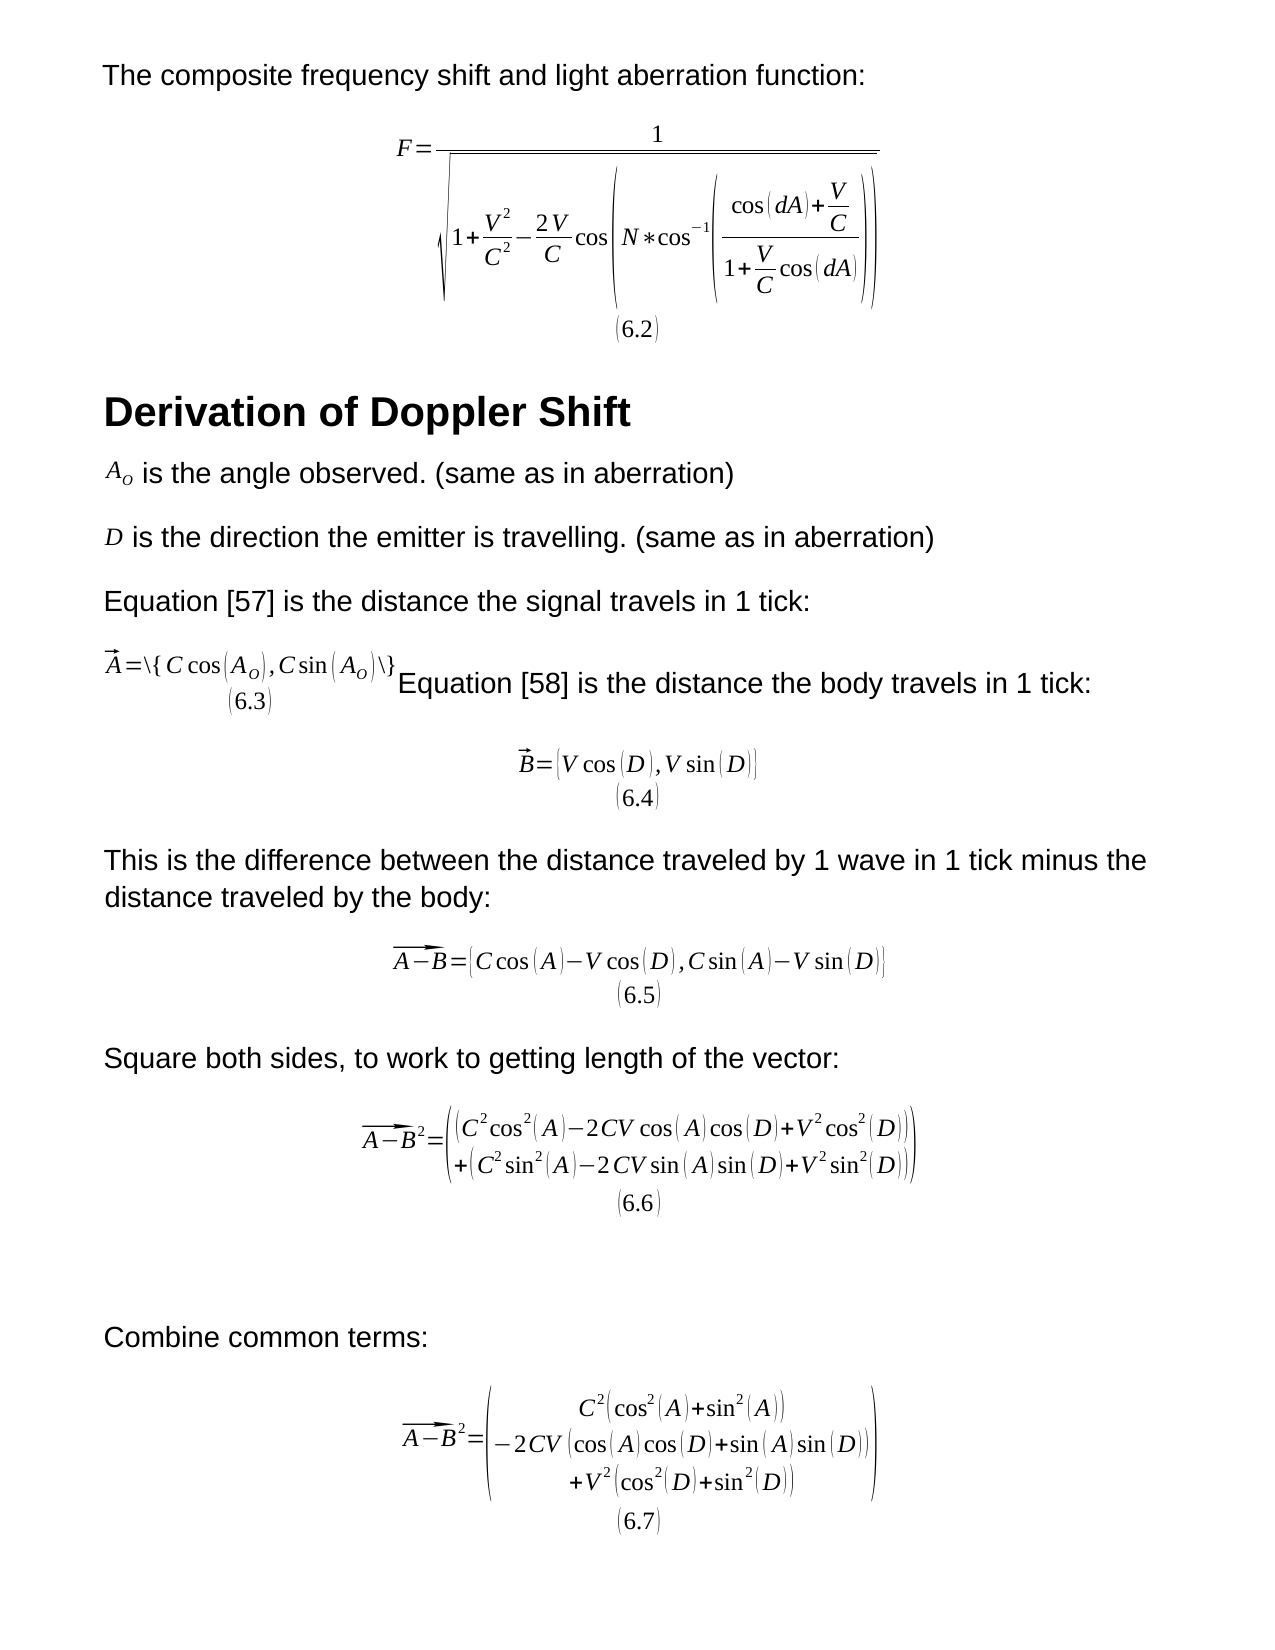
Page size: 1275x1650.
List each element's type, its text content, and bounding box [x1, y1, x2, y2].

text Combine common terms: [103, 1319, 1172, 1353]
text Equation [58] is the distance the body travels in 1 tick: [103, 648, 1172, 716]
text is the angle observed. (same as in aberration) [103, 456, 1172, 489]
text The composite frequency shift and light aberration function: [102, 58, 1172, 92]
text This is the difference between the distance traveled by 1 wave in 1 tick minus the distance traveled by the body: [103, 843, 1172, 914]
text Equation [57] is the distance the signal travels in 1 tick: [103, 584, 1172, 618]
text is the direction the emitter is travelling. (same as in aberration) [103, 520, 1172, 554]
text Square both sides, to work to getting length of the vector: [103, 1041, 1172, 1074]
subtitle Derivation of Doppler Shift [103, 388, 1172, 436]
